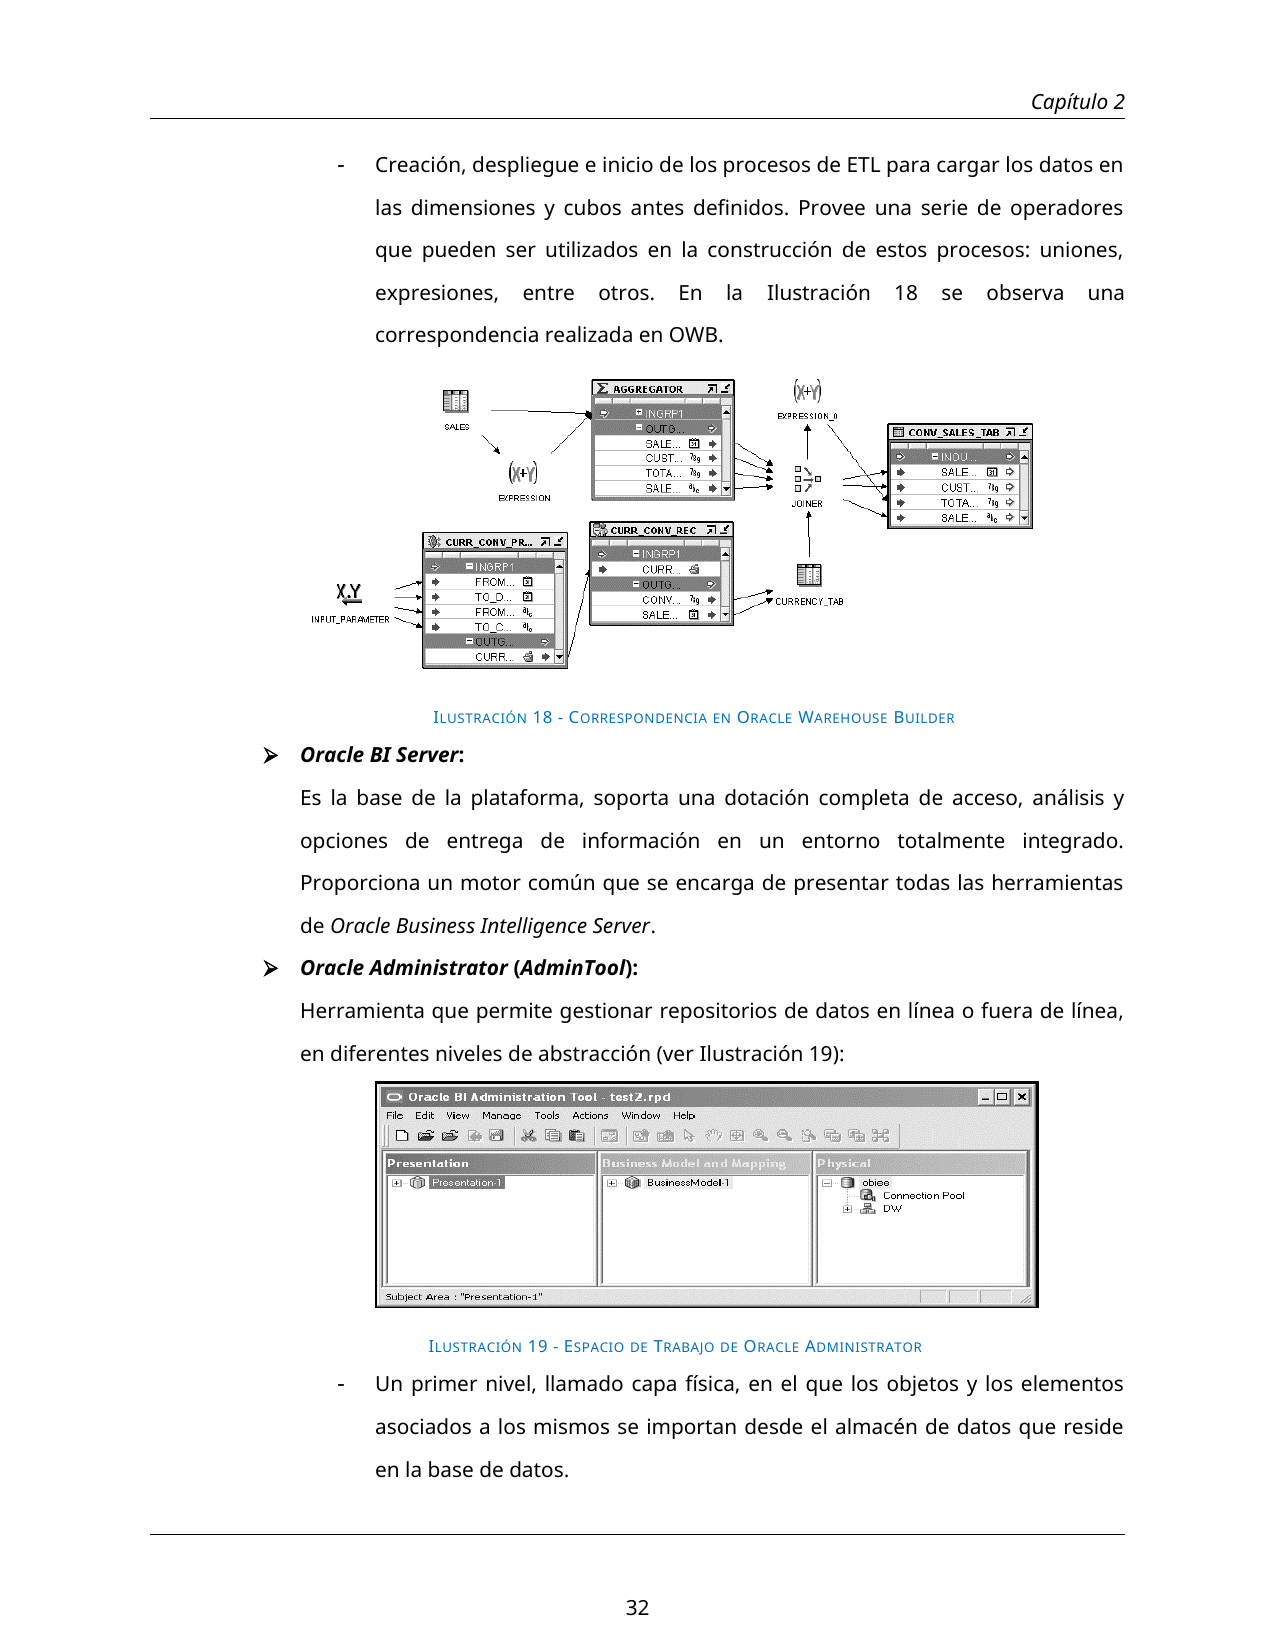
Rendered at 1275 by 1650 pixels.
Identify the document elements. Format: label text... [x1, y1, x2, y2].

list Oracle Administrator (AdminTool): [262, 953, 1125, 982]
list Es la base de la plataforma, soporta una dotación completa de acceso, análisis y opciones de entrega de información en un entorno totalmente integrado. Proporciona un motor común que se encarga de presentar todas las herramientas de Oracle Business Intelligence Server. [300, 783, 1125, 939]
picture [375, 1081, 1039, 1308]
list Un primer nivel, llamado capa física, en el que los objetos y los elementos asociados a los mismos se importan desde el almacén de datos que reside en la base de datos. [337, 1369, 1125, 1483]
list Creación, despliegue e inicio de los procesos de ETL para cargar los datos en las dimensiones y cubos antes definidos. Provee una serie de operadores que pueden ser utilizados en la construcción de estos procesos: uniones, expresiones, entre otros. En la Ilustración 18 se observa una correspondencia realizada en OWB. [337, 150, 1125, 349]
picture [300, 363, 1040, 679]
text Ilustración 19 - Espacio de Trabajo de Oracle Administrator [225, 1334, 1125, 1357]
text Ilustración 18 - Correspondencia en Oracle Warehouse Builder [262, 705, 1125, 728]
list Oracle BI Server: [262, 741, 1125, 769]
list Herramienta que permite gestionar repositorios de datos en línea o fuera de línea, en diferentes niveles de abstracción (ver Ilustración 19): [300, 996, 1125, 1067]
